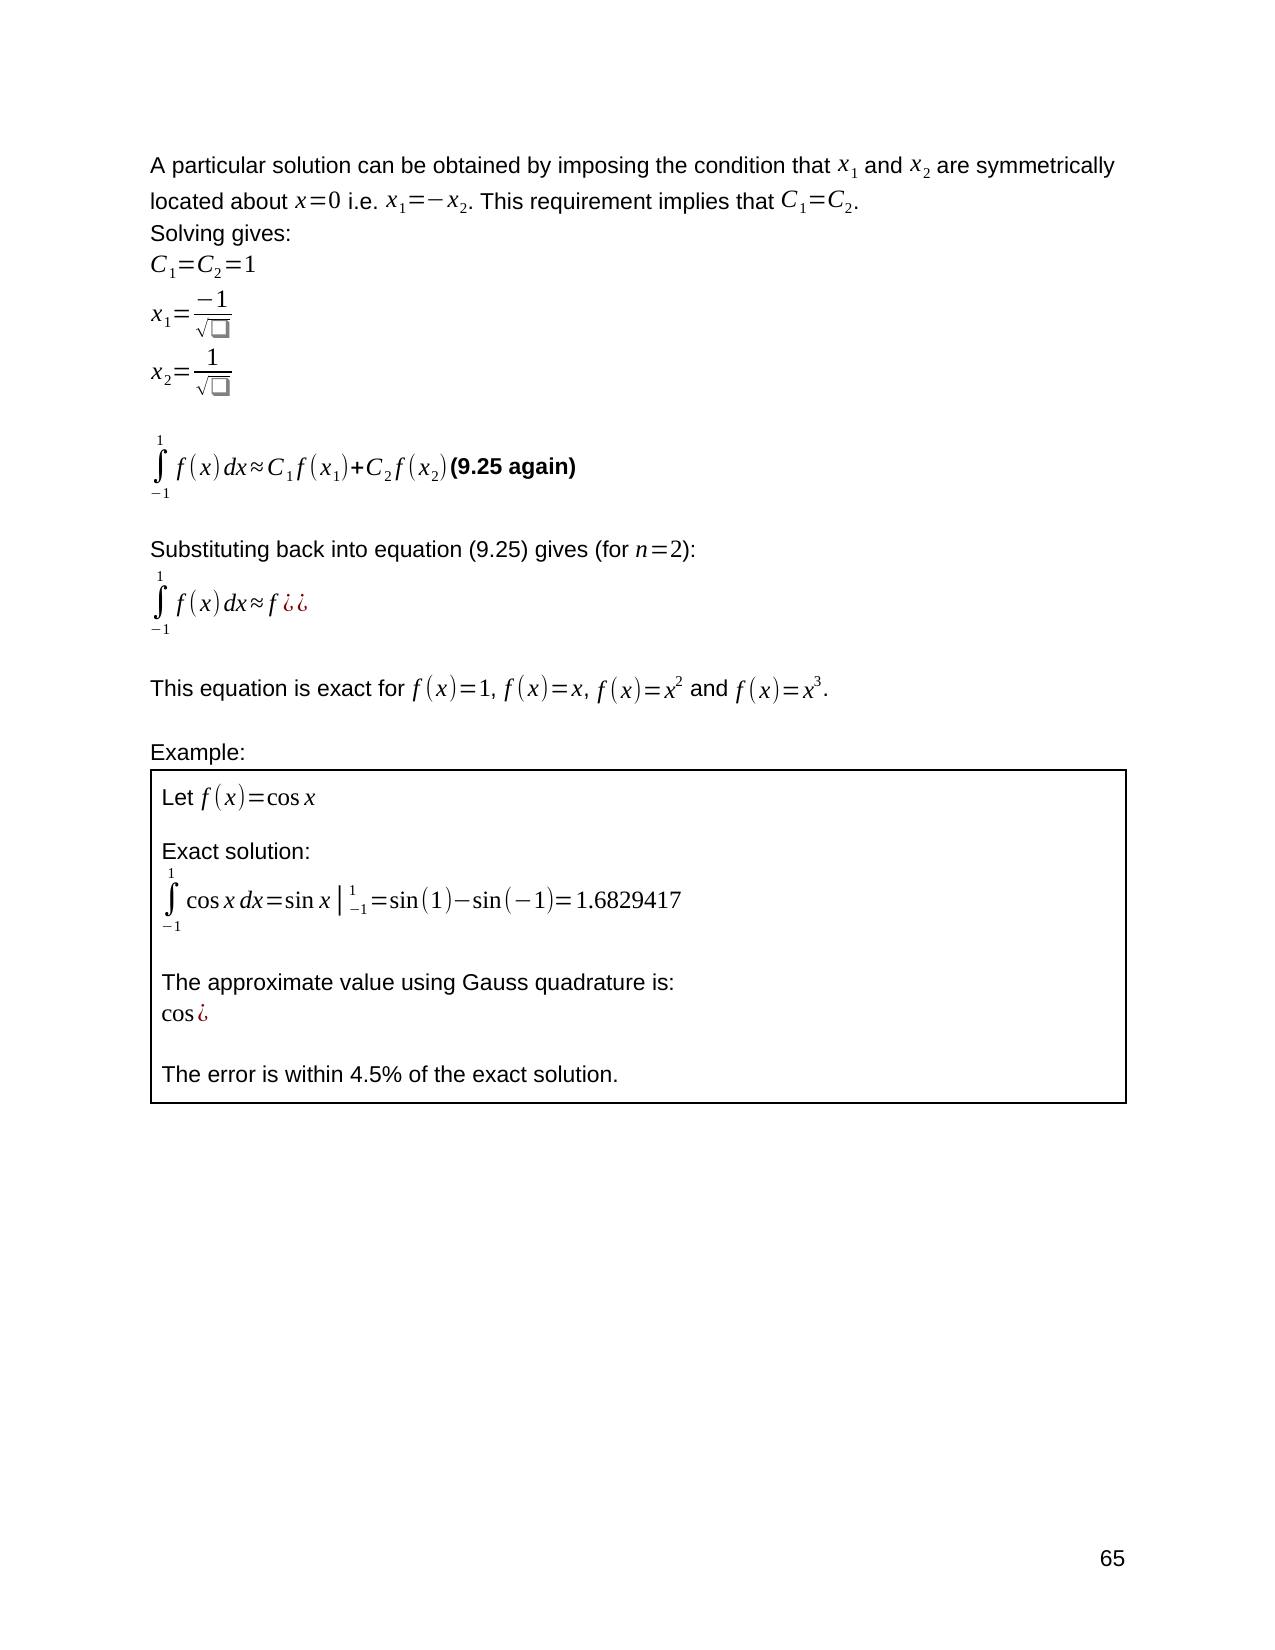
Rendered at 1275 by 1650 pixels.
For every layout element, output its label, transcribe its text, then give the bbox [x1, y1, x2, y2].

text A particular solution can be obtained by imposing the condition that and are symmetrically located about i.e. . This requirement implies that . [150, 150, 1125, 217]
text (9.25 again) [150, 431, 1125, 502]
text Solving gives: [150, 220, 1125, 247]
text This equation is exact for , , and . [150, 672, 1125, 705]
text Substituting back into equation (9.25) gives (for ): [150, 536, 1125, 563]
text Example: [150, 739, 1125, 765]
table_header Let Exact solution: The approximate value using Gauss quadrature is: The error is within 4.5% of the exact solution. [152, 771, 1125, 1102]
